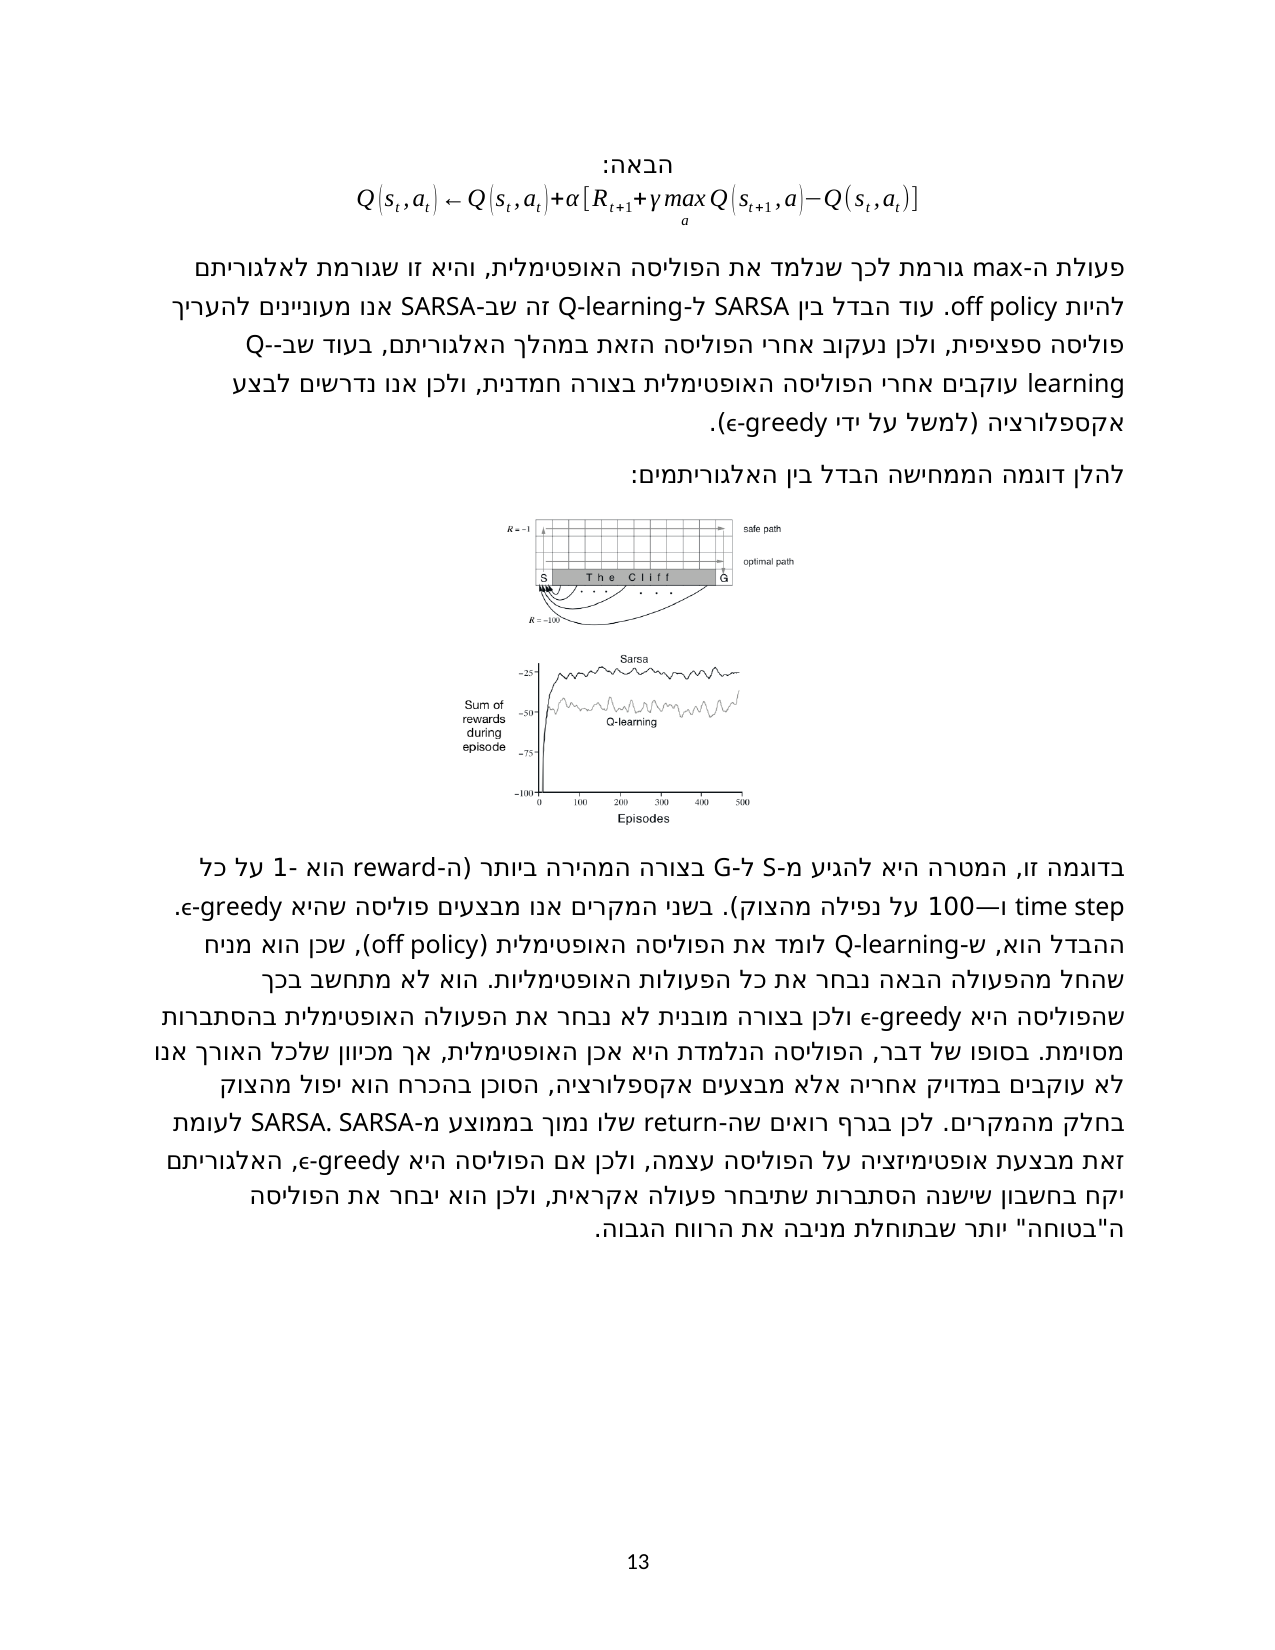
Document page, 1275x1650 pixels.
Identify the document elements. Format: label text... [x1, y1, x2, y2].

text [150, 150, 1125, 229]
text פעולת ה-max גורמת לכך שנלמד את הפוליסה האופטימלית, והיא זו שגורמת לאלגוריתם להיות off policy. עוד הבדל בין SARSA ל-Q-learning זה שב-SARSA אנו מעוניינים להעריך פוליסה ספציפית, ולכן נעקוב אחרי הפוליסה הזאת במהלך האלגוריתם, בעוד שב-Q-learning עוקבים אחרי הפוליסה האופטימלית בצורה חמדנית, ולכן אנו נדרשים לבצע אקספלורציה (למשל על ידי ϵ-greedy). [150, 250, 1125, 438]
picture [438, 510, 836, 829]
text בדוגמה זו, המטרה היא להגיע מ-S ל-G בצורה המהירה ביותר (ה-reward הוא -1 על כלtime step ו—100 על נפילה מהצוק). בשני המקרים אנו מבצעים פוליסה שהיא ϵ-greedy. ההבדל הוא, ש-Q-learning לומד את הפוליסה האופטימלית (off policy), שכן הוא מניח שהחל מהפעולה הבאה נבחר את כל הפעולות האופטימליות. הוא לא מתחשב בכך שהפוליסה היא ϵ-greedy ולכן בצורה מובנית לא נבחר את הפעולה האופטימלית בהסתברות מסוימת. בסופו של דבר, הפוליסה הנלמדת היא אכן האופטימלית, אך מכיוון שלכל האורך אנו לא עוקבים במדויק אחריה אלא מבצעים אקספלורציה, הסוכן בהכרח הוא יפול מהצוק בחלק מהמקרים. לכן בגרף רואים שה-return שלו נמוך בממוצע מ-SARSA. SARSA לעומת זאת מבצעת אופטימיזציה על הפוליסה עצמה, ולכן אם הפוליסה היא ϵ-greedy, האלגוריתם יקח בחשבון שישנה הסתברות שתיבחר פעולה אקראית, ולכן הוא יבחר את הפוליסה ה"בטוחה" יותר שבתוחלת מניבה את הרווח הגבוה. [150, 849, 1125, 1244]
text להלן דוגמה הממחישה הבדל בין האלגוריתמים: [150, 460, 1125, 489]
